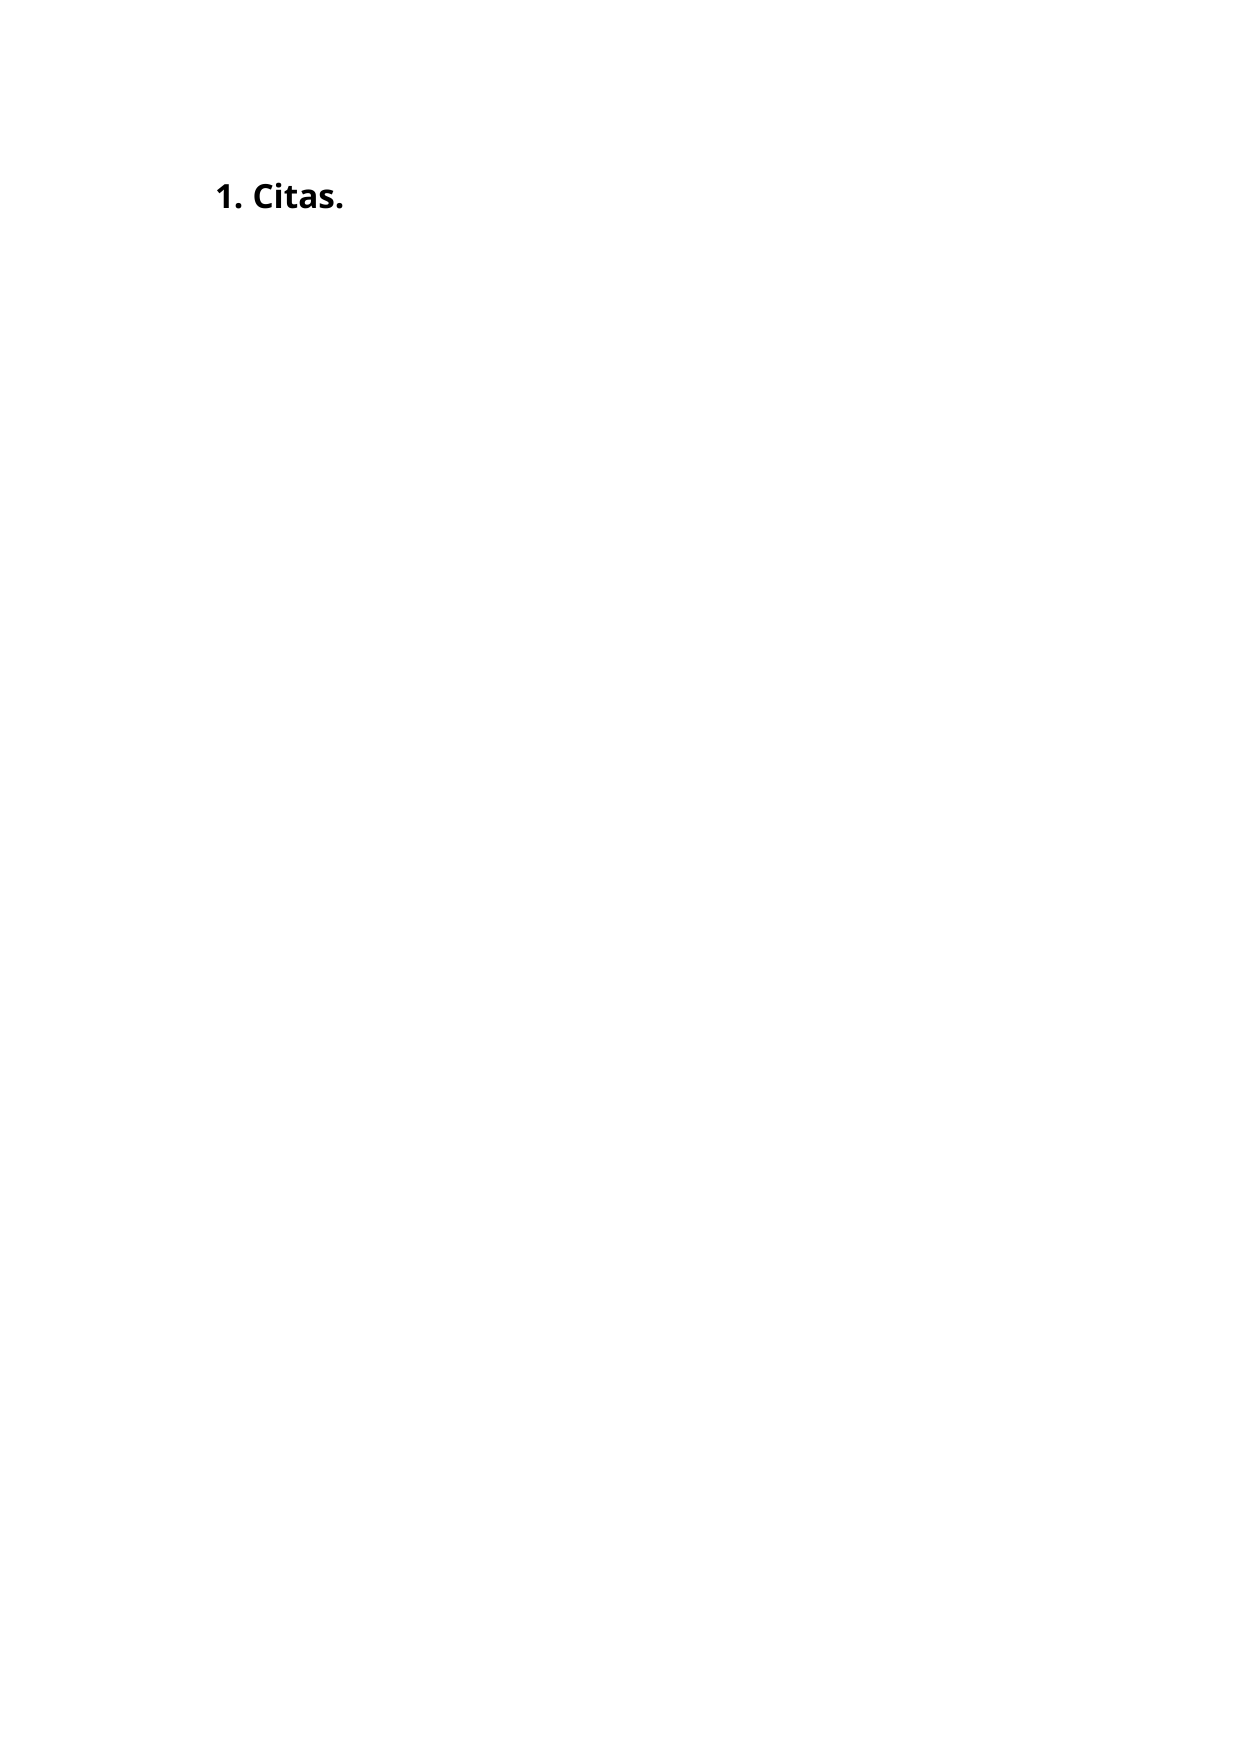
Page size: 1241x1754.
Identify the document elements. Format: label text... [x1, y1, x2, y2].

subtitle Citas. [215, 173, 1063, 218]
